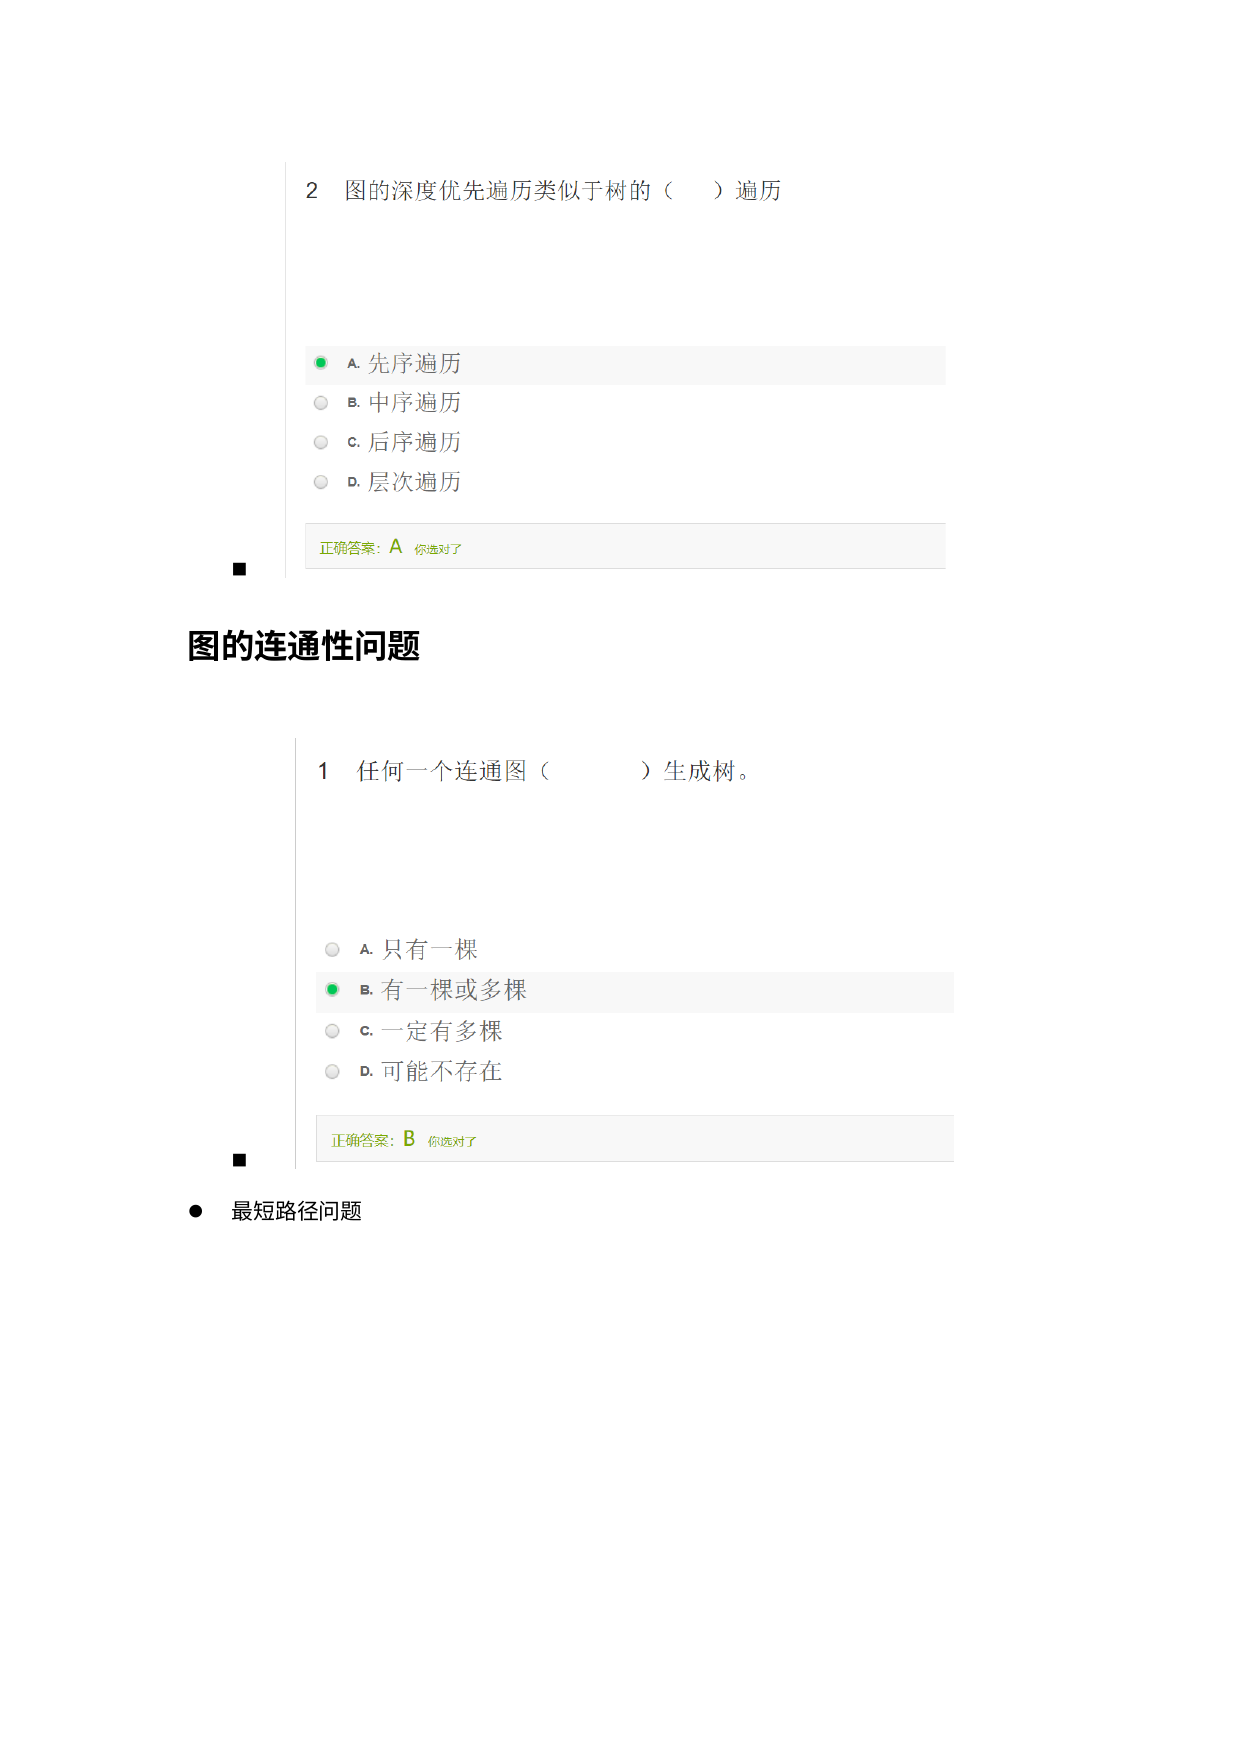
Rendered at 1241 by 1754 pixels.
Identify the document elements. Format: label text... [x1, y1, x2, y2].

picture [275, 162, 946, 578]
subtitle 图的连通性问题 [187, 612, 1053, 677]
picture [275, 738, 954, 1169]
list 最短路径问题 [187, 1193, 1053, 1226]
